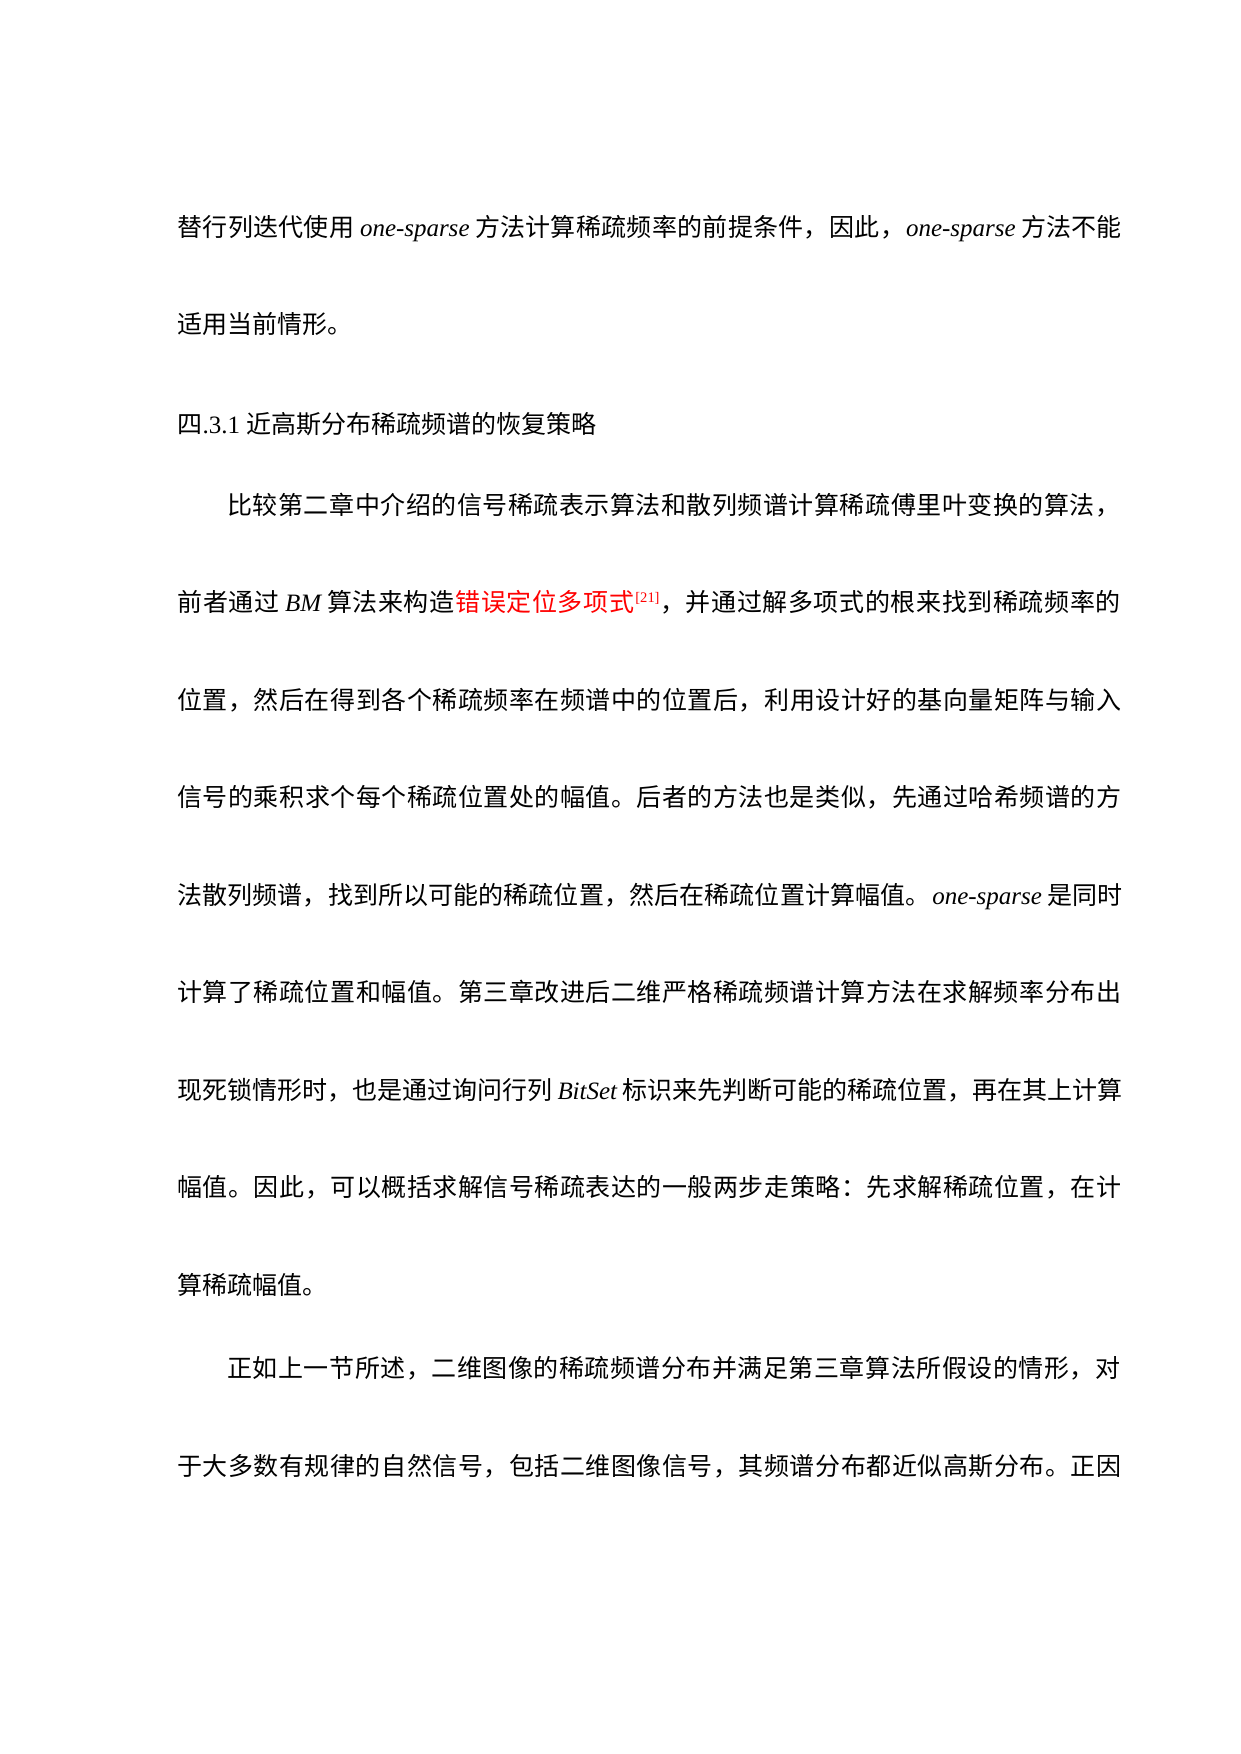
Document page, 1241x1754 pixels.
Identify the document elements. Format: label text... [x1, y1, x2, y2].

subtitle 近高斯分布稀疏频谱的恢复策略 [177, 390, 1122, 455]
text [177, 193, 1122, 355]
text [177, 1334, 1122, 1497]
text 比较第二章中介绍的信号稀疏表示算法和散列频谱计算稀疏傅里叶变换的算法，前者通过BM算法来构造错误定位多项式[21]，并通过解多项式的根来找到稀疏频率的位置，然后在得到各个稀疏频率在频谱中的位置后，利用设计好的基向量矩阵与输入信号的乘积求个每个稀疏位置处的幅值。后者的方法也是类似，先通过哈希频谱的方法散列频谱，找到所以可能的稀疏位置，然后在稀疏位置计算幅值。one-sparse是同时计算了稀疏位置和幅值。第三章改进后二维严格稀疏频谱计算方法在求解频率分布出现死锁情形时，也是通过询问行列BitSet标识来先判断可能的稀疏位置，再在其上计算幅值。因此，可以概括求解信号稀疏表达的一般两步走策略：先求解稀疏位置，在计算稀疏幅值。 [177, 471, 1122, 1316]
